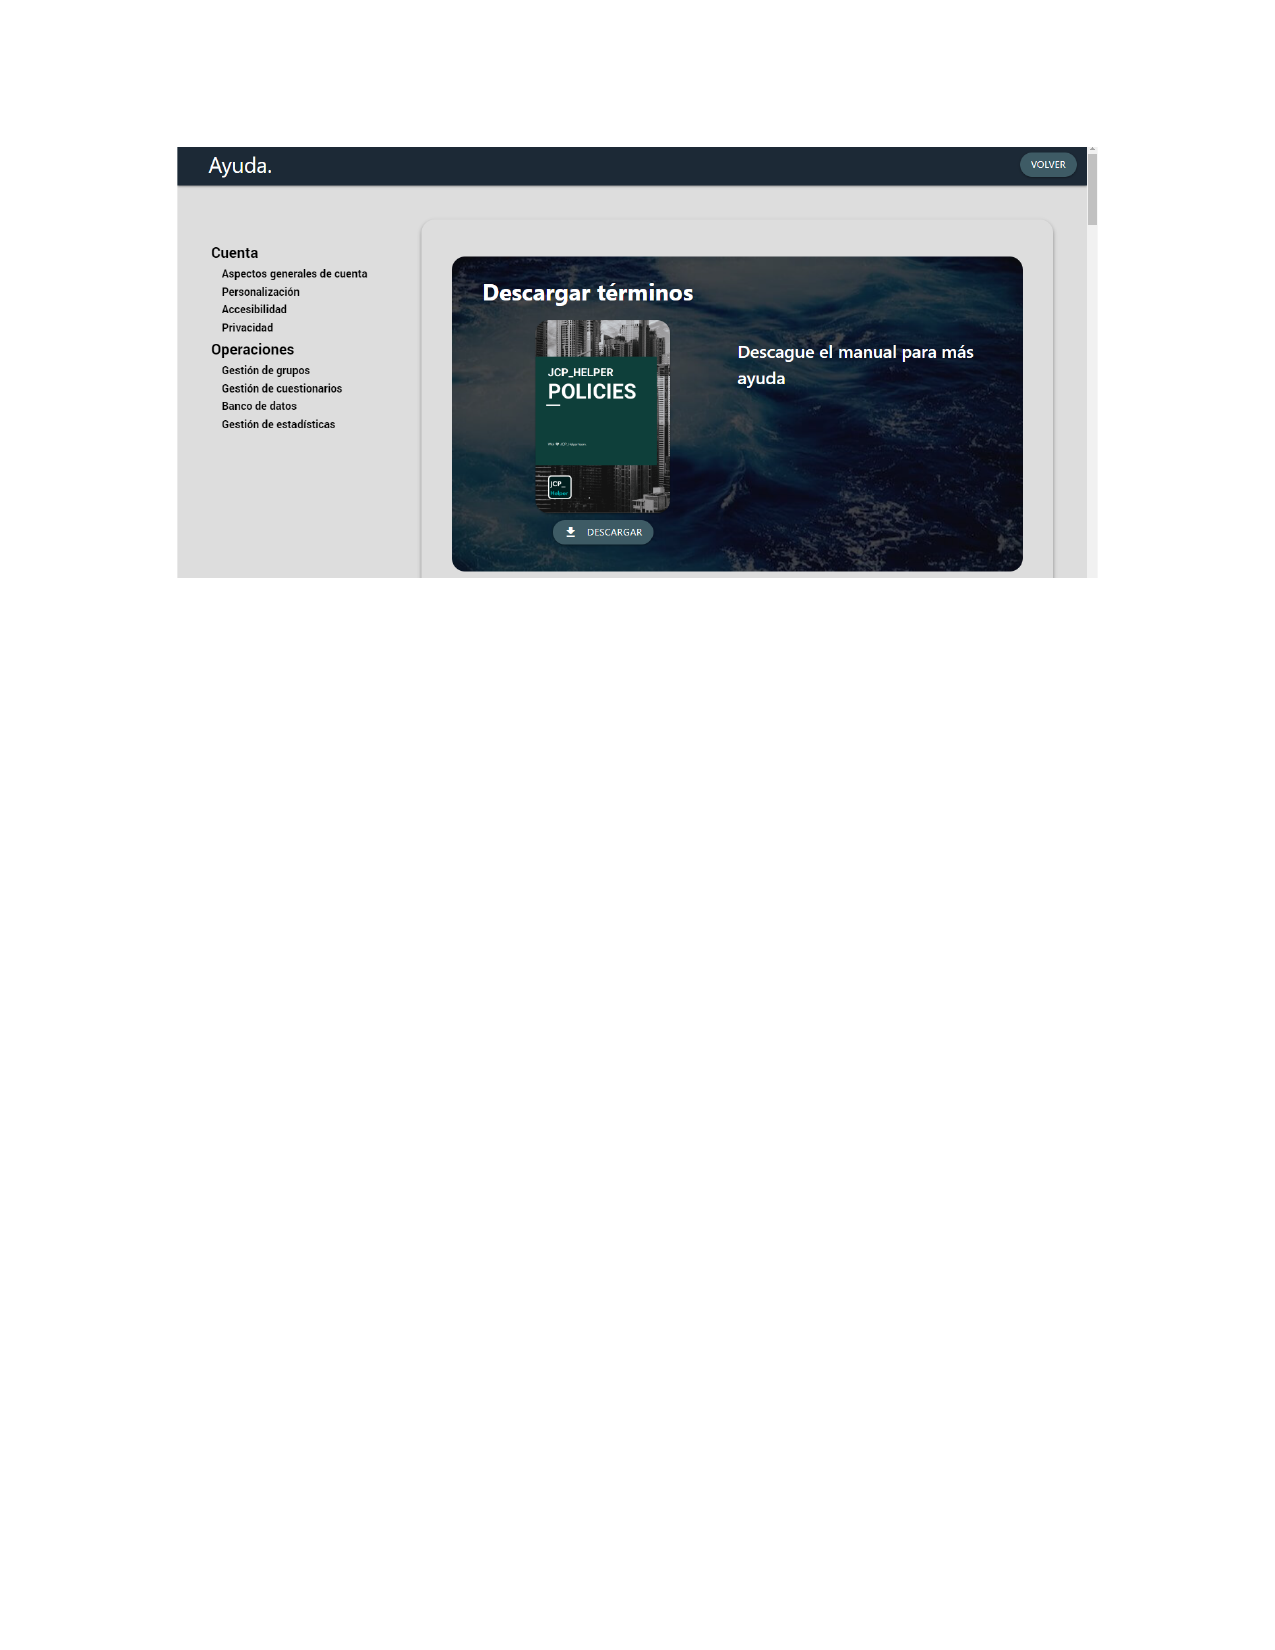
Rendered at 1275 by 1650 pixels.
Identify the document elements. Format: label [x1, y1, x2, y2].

picture [177, 147, 1098, 578]
